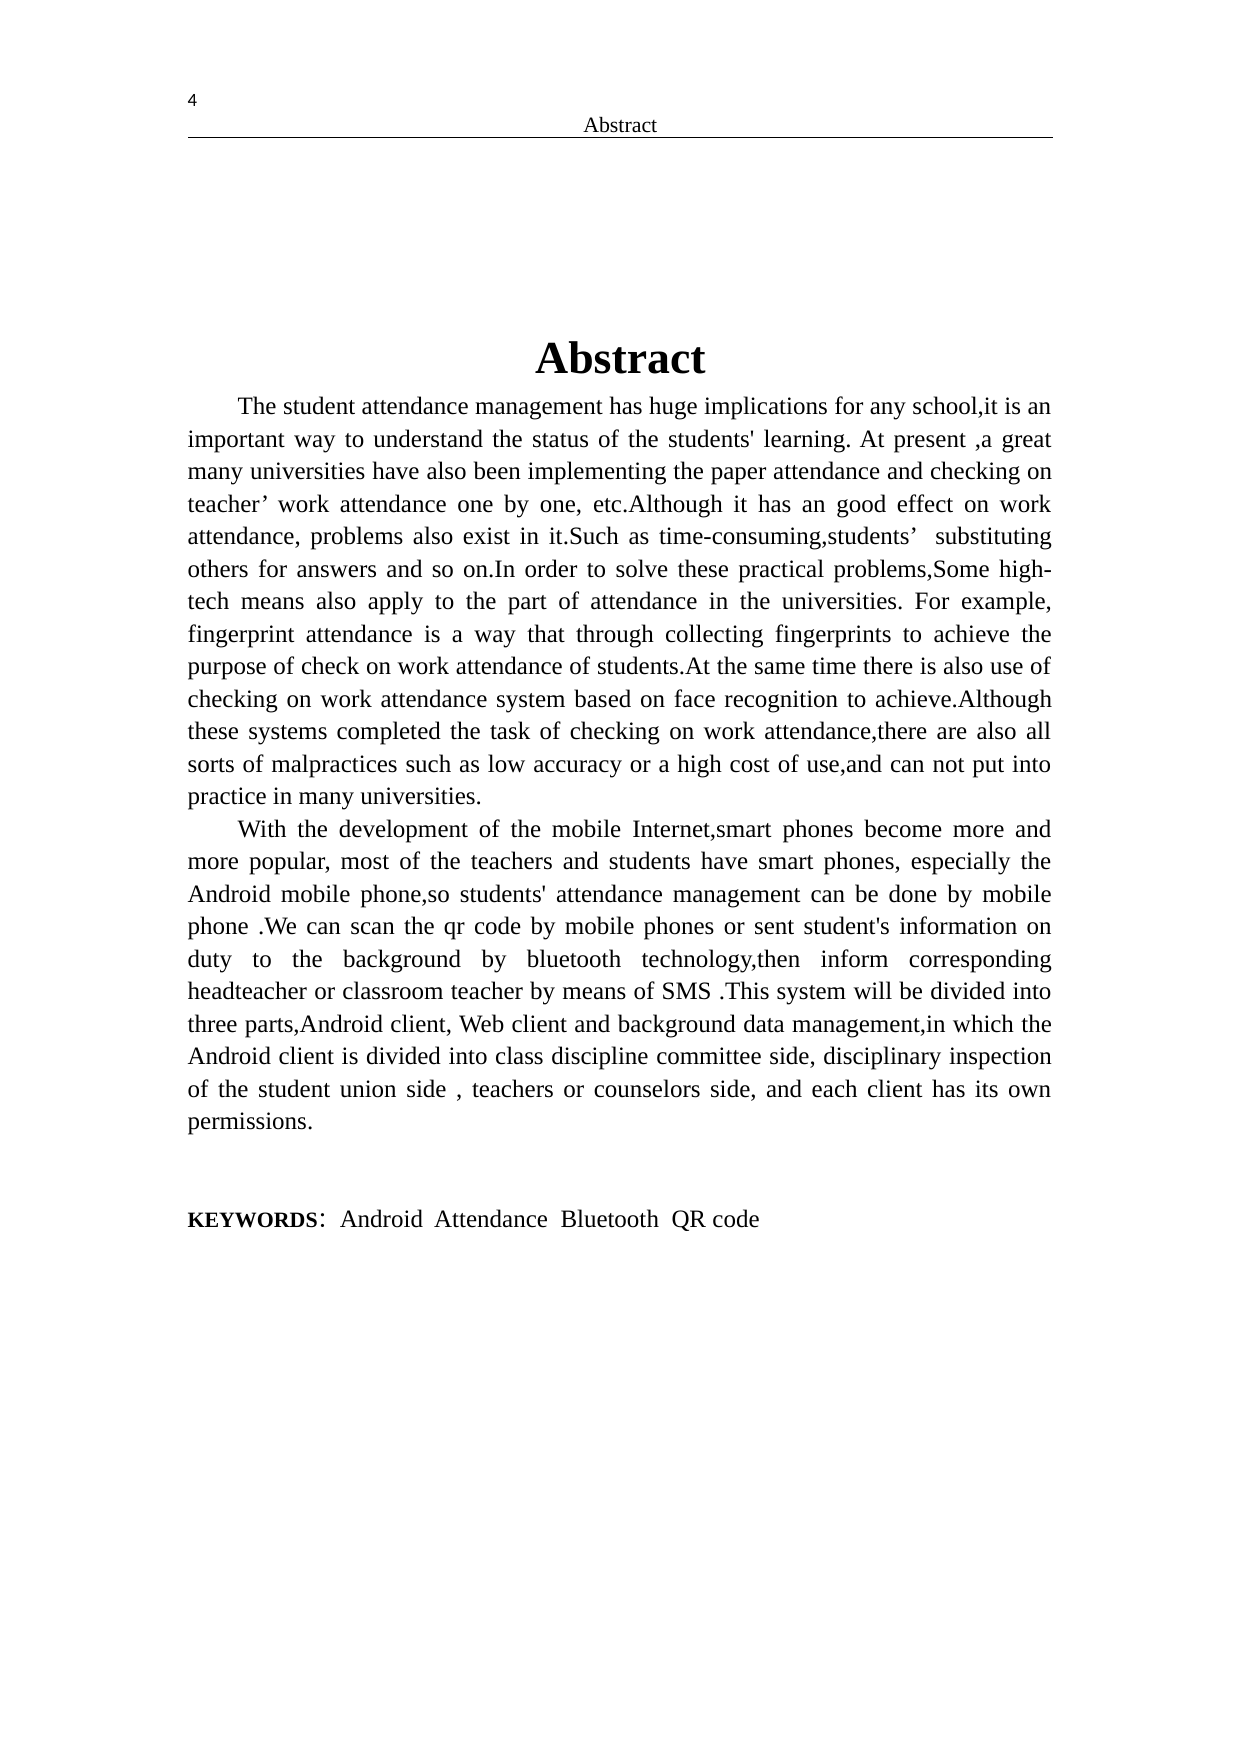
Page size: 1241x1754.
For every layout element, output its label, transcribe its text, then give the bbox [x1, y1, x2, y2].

text With the development of the mobile Internet,smart phones become more and more popular, most of the teachers and students have smart phones, especially the Android mobile phone,so students' attendance management can be done by mobile phone .We can scan the qr code by mobile phones or sent student's information on duty to the background by bluetooth technology,then inform corresponding headteacher or classroom teacher by means of SMS .This system will be divided into three parts,Android client, Web client and background data management,in which the Android client is divided into class discipline committee side, disciplinary inspection of the student union side , teachers or counselors side, and each client has its own permissions. [187, 812, 1053, 1137]
text Abstract [187, 324, 1053, 389]
text The student attendance management has huge implications for any school,it is an important way to understand the status of the students' learning. At present ,a great many universities have also been implementing the paper attendance and checking on teacher’ work attendance one by one, etc.Although it has an good effect on work attendance, problems also exist in it.Such as time-consuming,students’ substituting others for answers and so on.In order to solve these practical problems,Some high-tech means also apply to the part of attendance in the universities. For example, fingerprint attendance is a way that through collecting fingerprints to achieve the purpose of check on work attendance of students.At the same time there is also use of checking on work attendance system based on face recognition to achieve.Although these systems completed the task of checking on work attendance,there are also all sorts of malpractices such as low accuracy or a high cost of use,and can not put into practice in many universities. [187, 389, 1053, 812]
text KEYWORDS：Android Attendance Bluetooth QR code [187, 1202, 1053, 1234]
